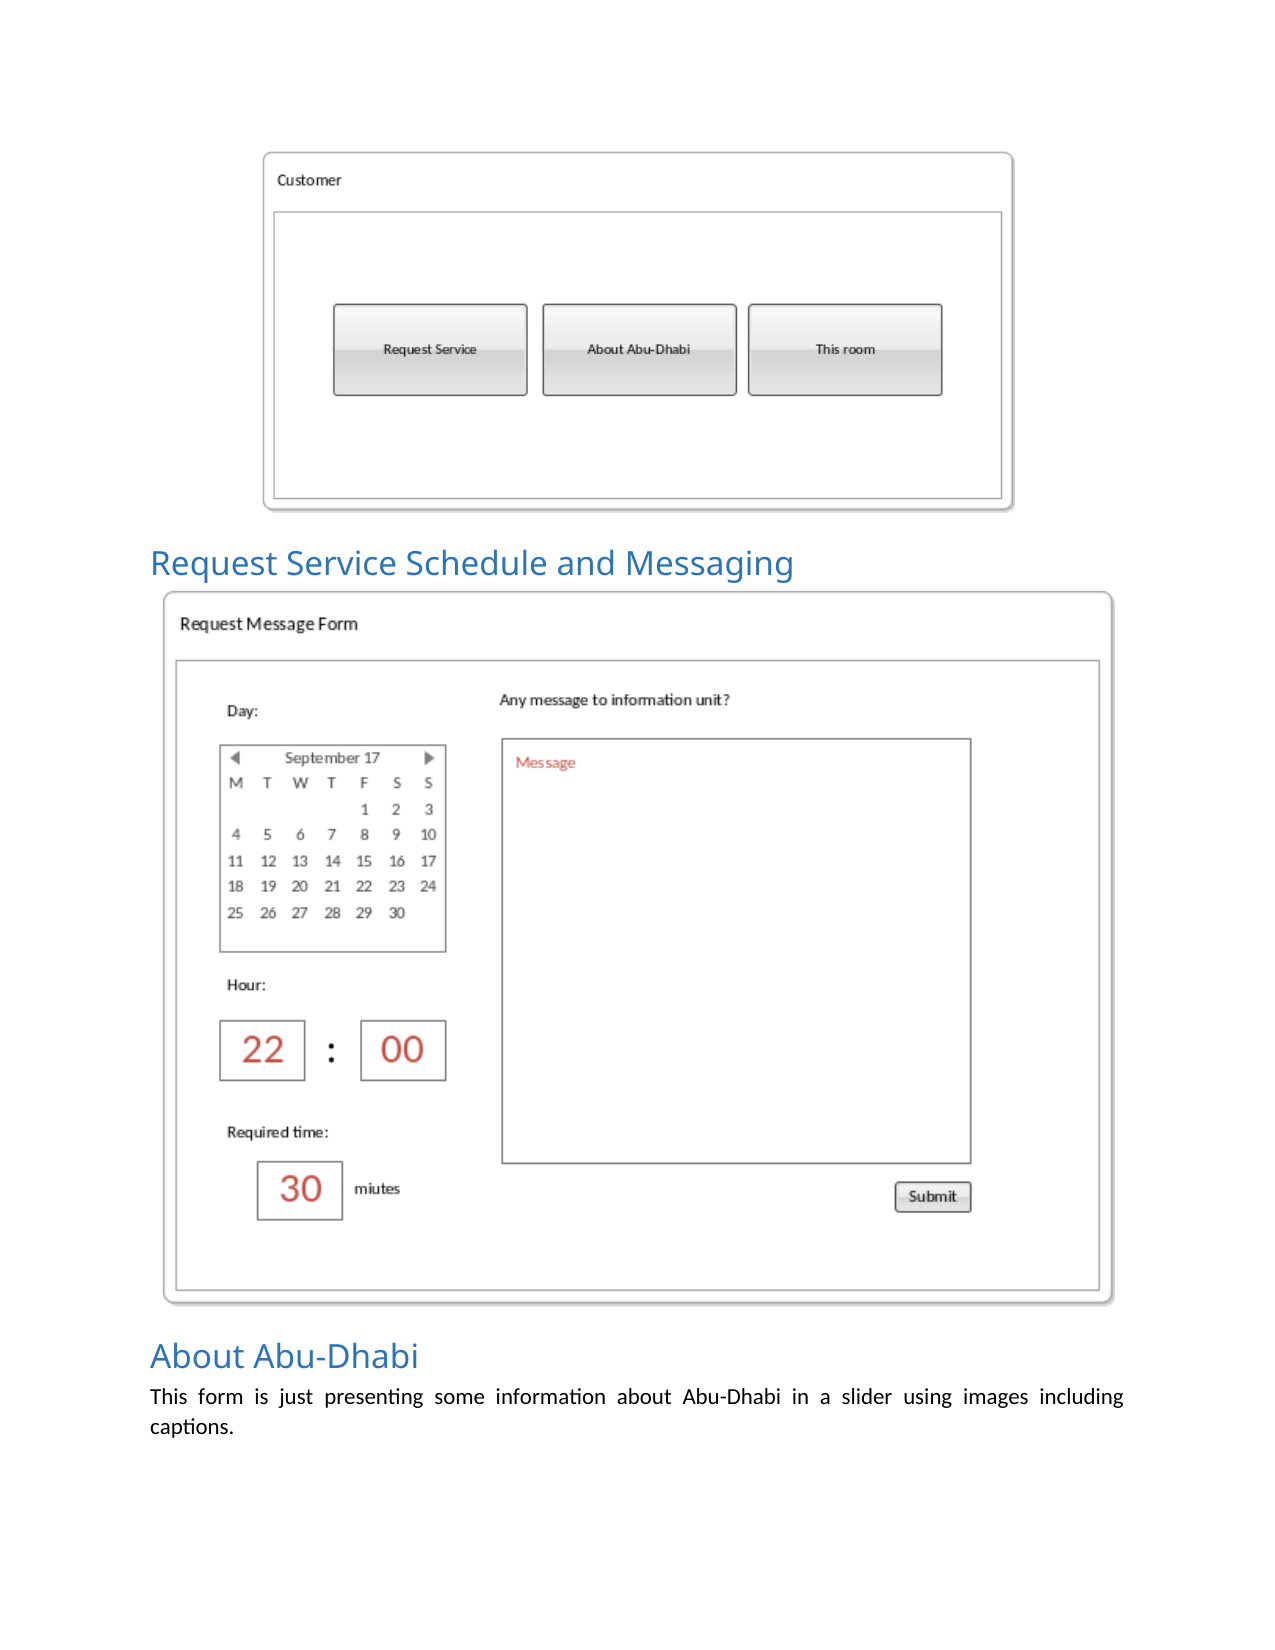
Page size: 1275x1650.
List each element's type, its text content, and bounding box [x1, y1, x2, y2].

text This form is just presenting some information about Abu-Dhabi in a slider using images including captions. [150, 1382, 1125, 1441]
subtitle Request Service Schedule and Messaging [150, 539, 1125, 585]
subtitle About Abu-Dhabi [150, 1333, 1125, 1379]
